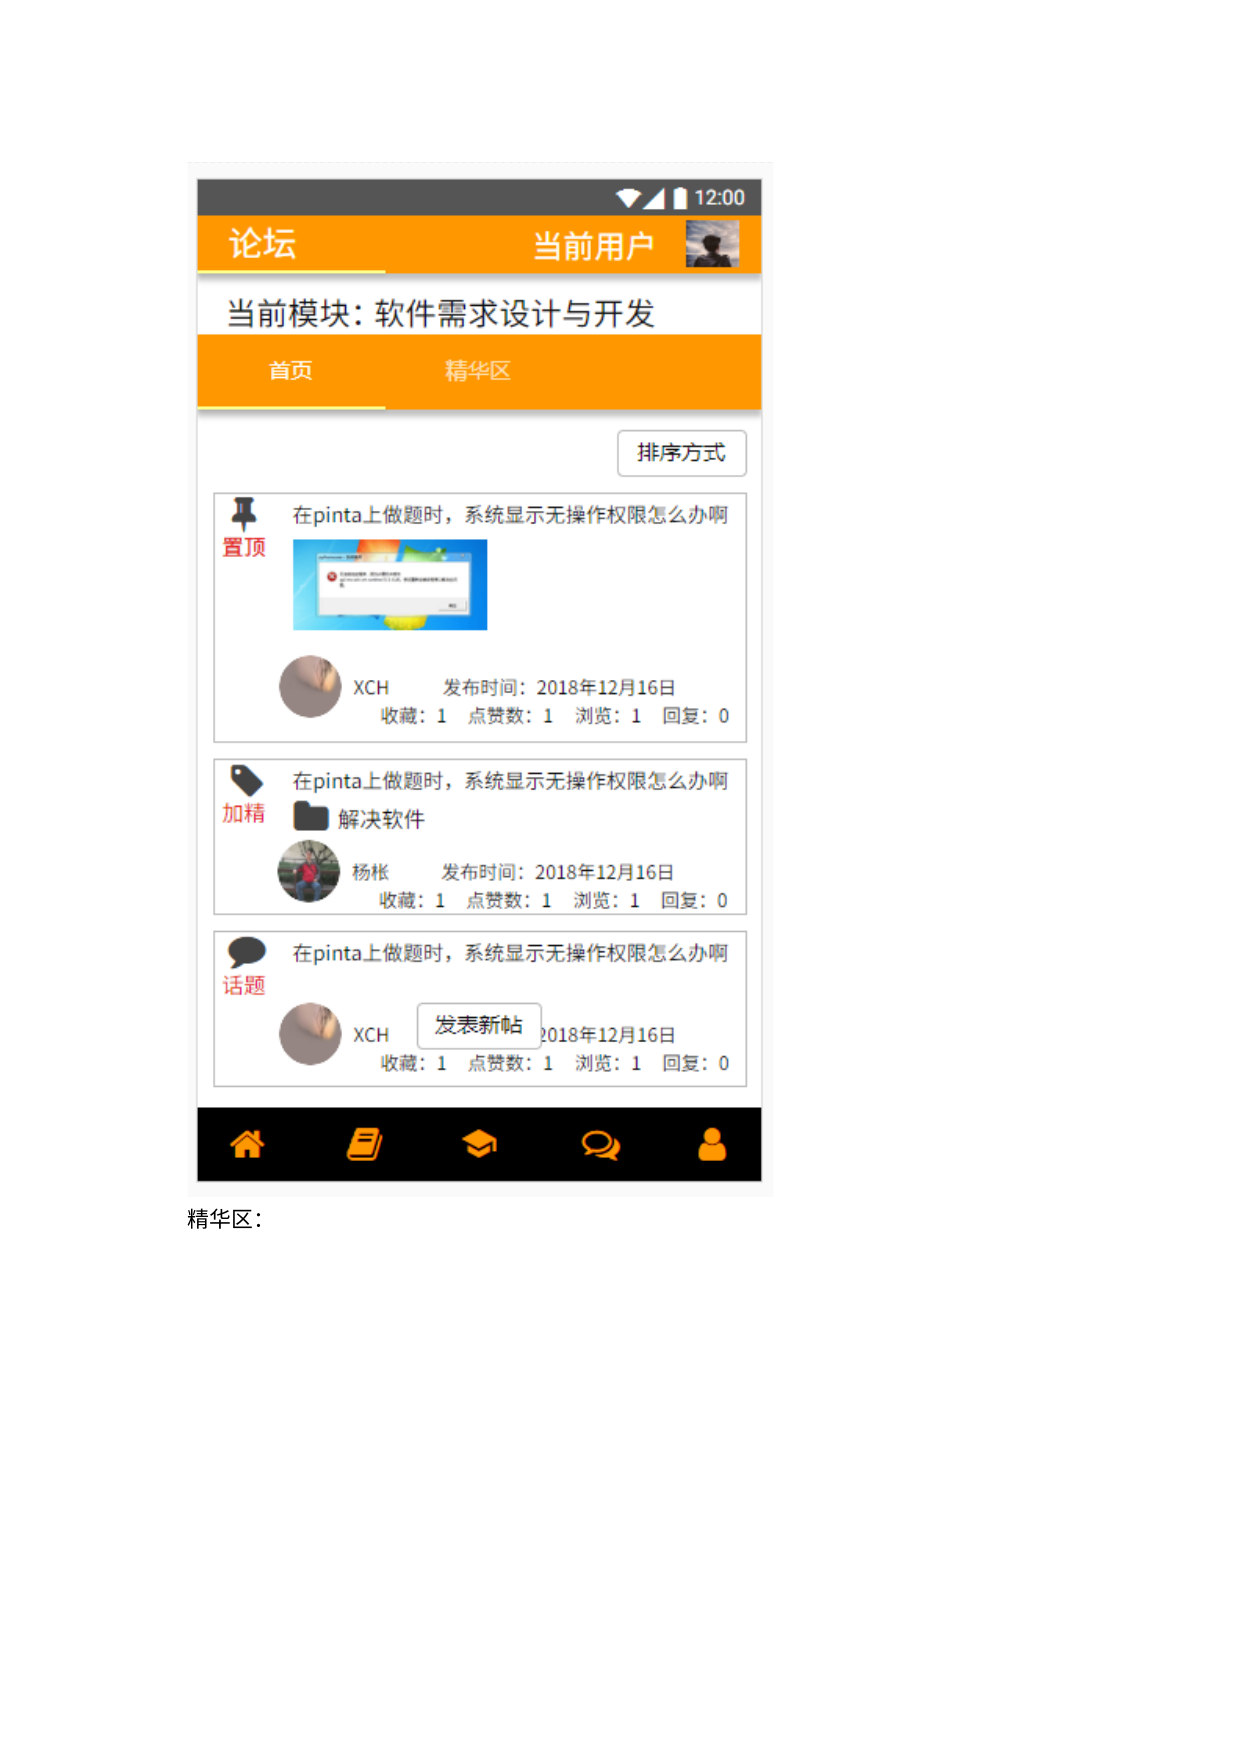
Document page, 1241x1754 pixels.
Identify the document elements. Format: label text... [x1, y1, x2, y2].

picture [187, 162, 774, 1197]
text 精华区： [187, 1202, 1053, 1234]
